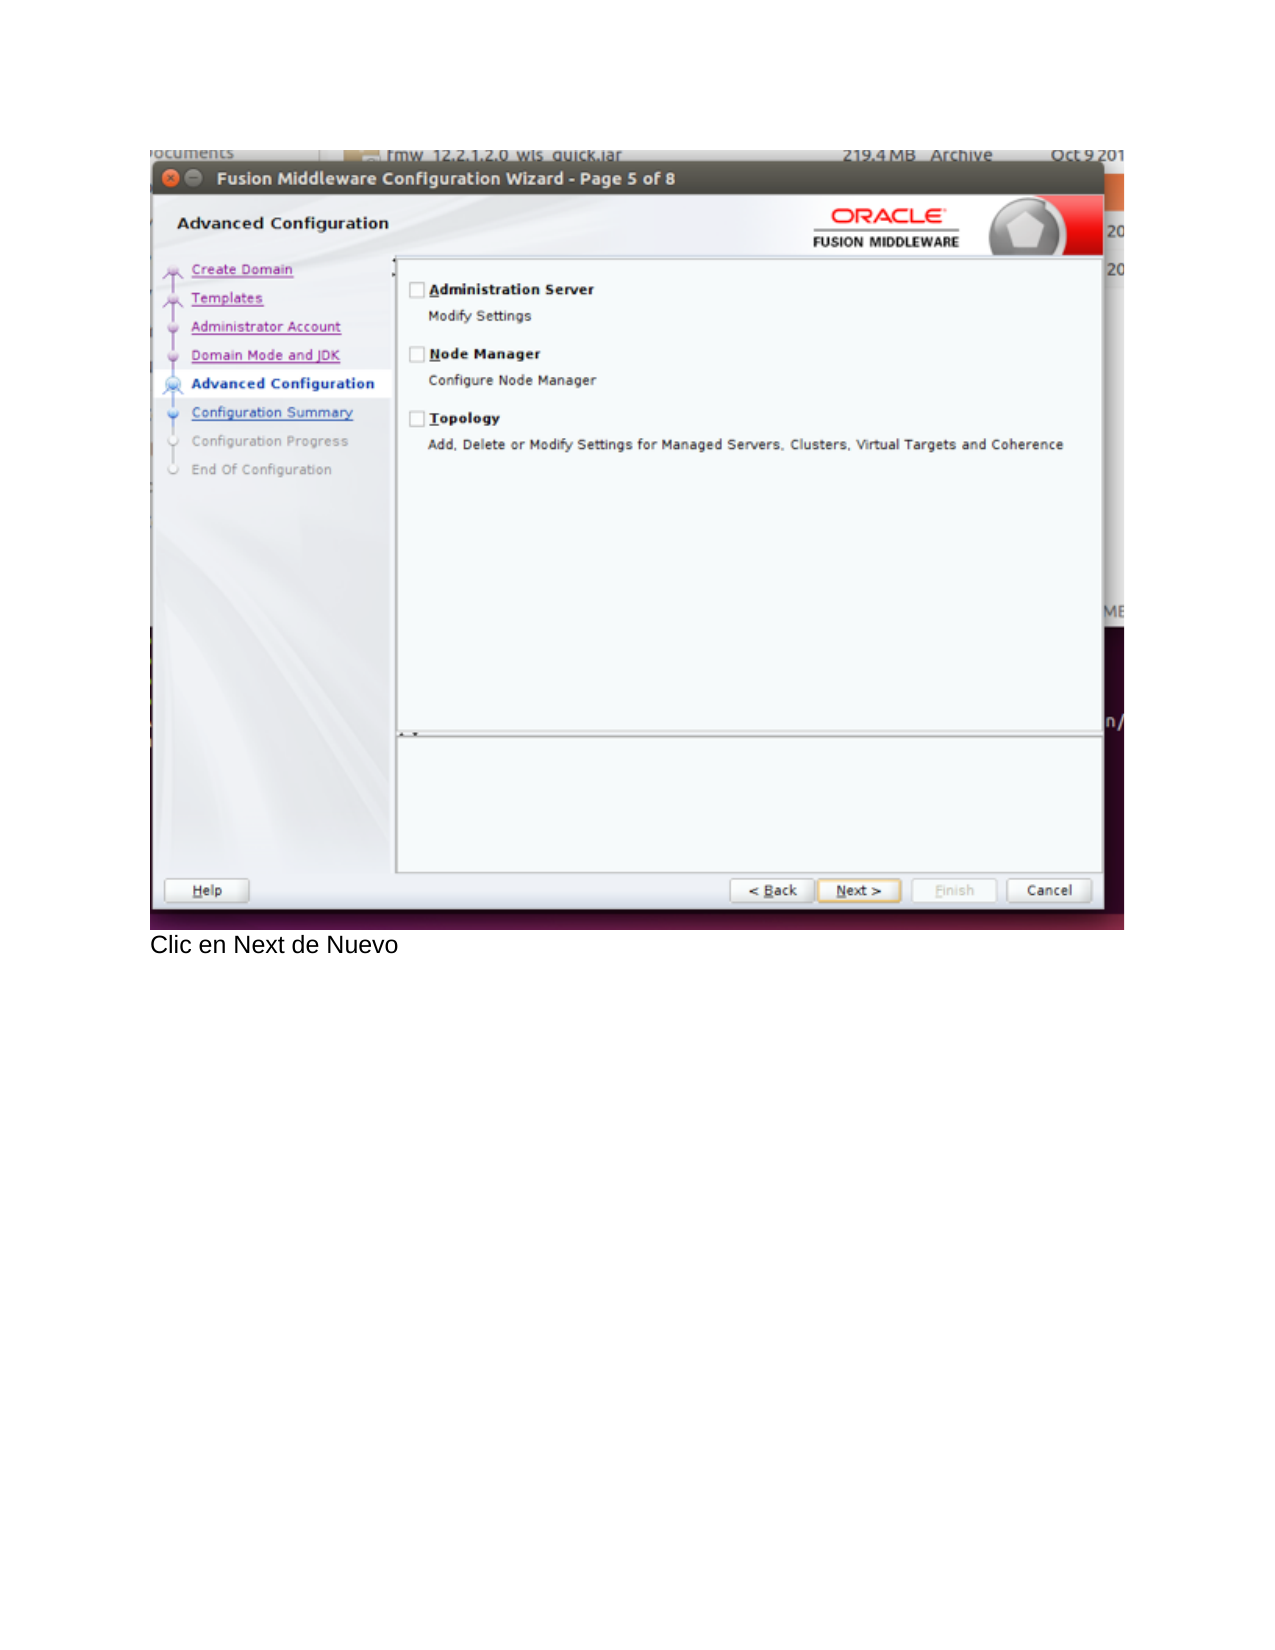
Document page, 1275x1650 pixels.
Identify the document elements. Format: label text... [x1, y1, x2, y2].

picture [150, 150, 1125, 930]
text Clic en Next de Nuevo [150, 930, 1125, 959]
